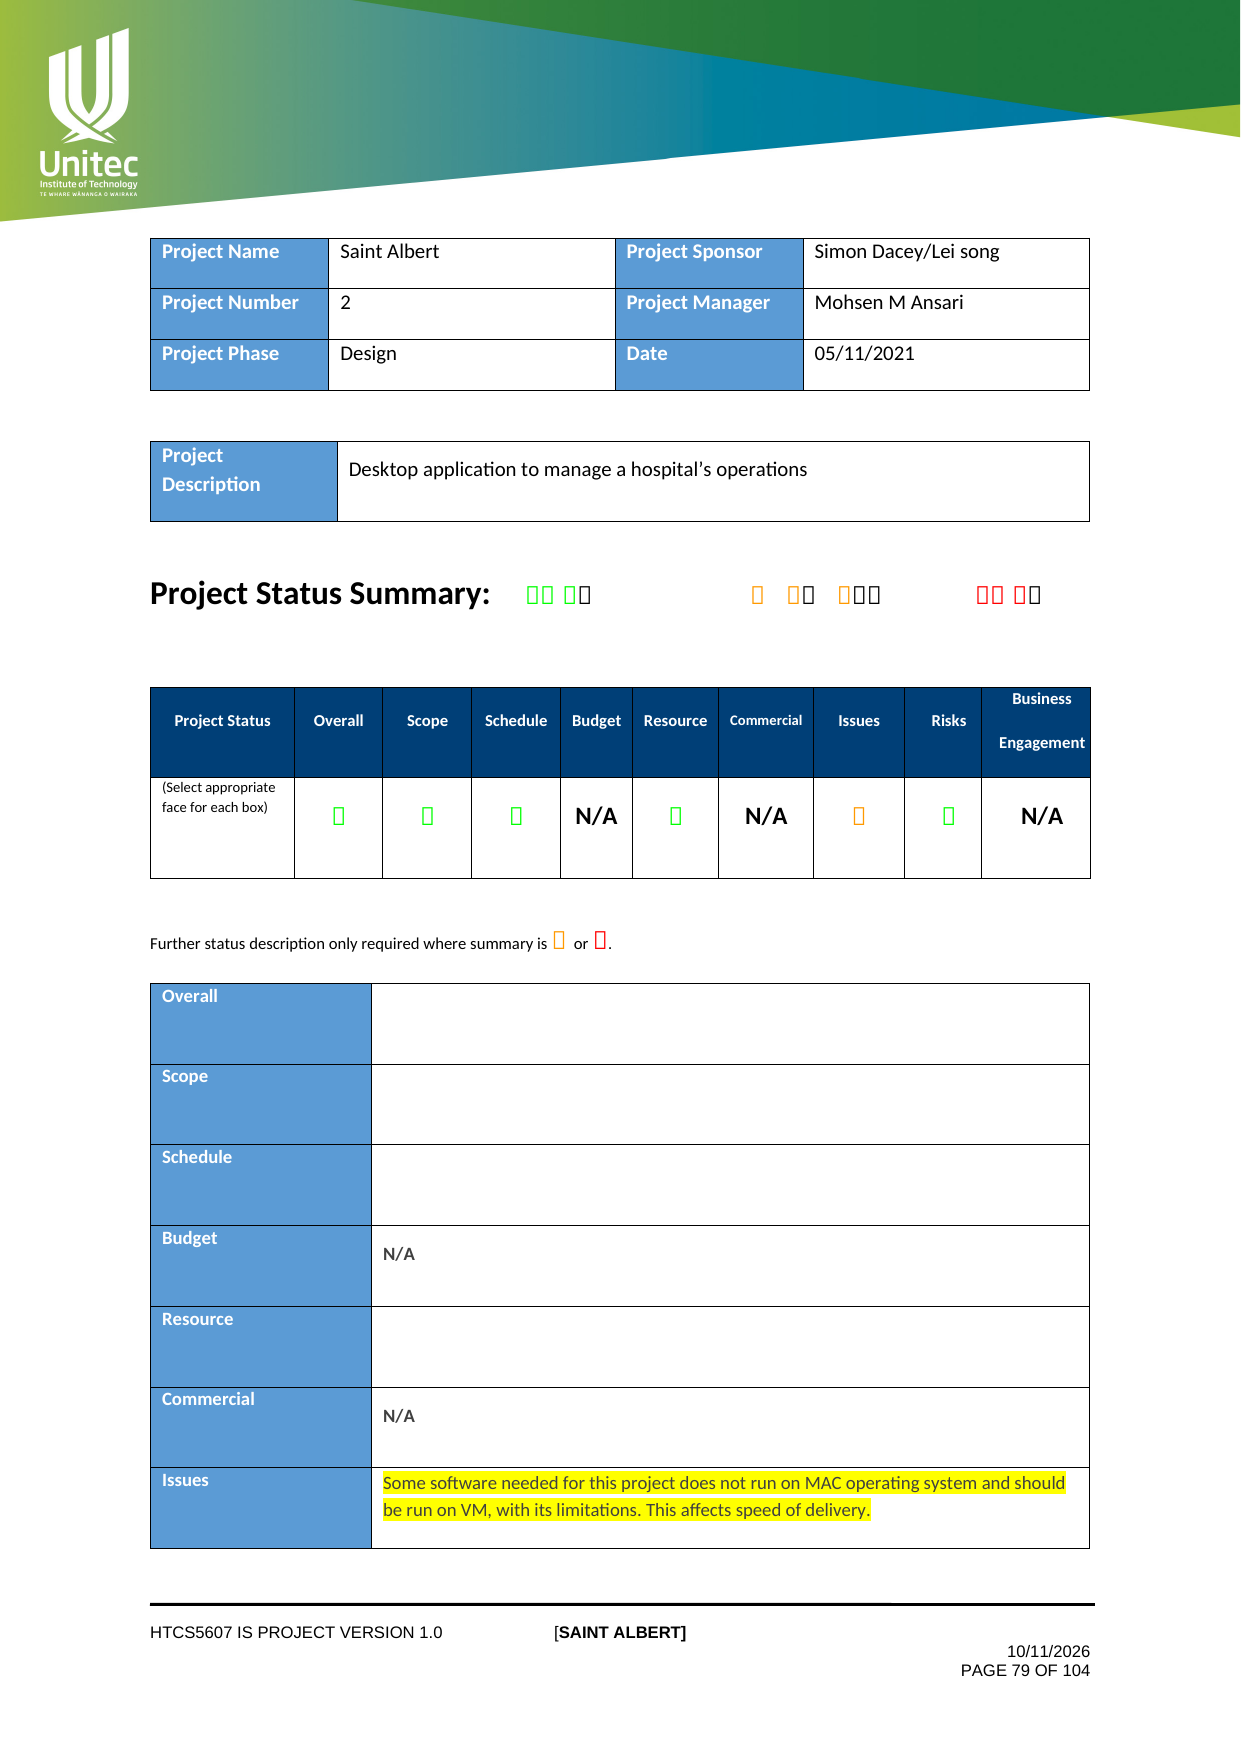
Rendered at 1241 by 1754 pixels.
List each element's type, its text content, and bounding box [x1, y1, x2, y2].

table_cell  [383, 778, 471, 878]
table_header Project Description [151, 442, 337, 521]
table_cell N/A [982, 778, 1090, 878]
table_header Project Status [151, 688, 294, 777]
table_cell Schedule [151, 1145, 371, 1225]
table_header Simon Dacey/Lei song [804, 239, 1089, 288]
table_cell Issues [151, 1468, 371, 1548]
table_cell N/A [372, 1226, 1089, 1306]
table_header Commercial [719, 688, 813, 777]
picture [0, 0, 1241, 238]
table_header Business Engagement [982, 688, 1090, 777]
table_cell  [472, 778, 560, 878]
table_cell Project Manager [616, 289, 803, 339]
table_cell Budget [151, 1226, 371, 1306]
table_cell Mohsen M Ansari [804, 289, 1089, 339]
table_header Overall [295, 688, 382, 777]
table_cell Commercial [151, 1388, 371, 1467]
table_header Resource [633, 688, 718, 777]
table_cell  [295, 778, 382, 878]
table_cell (Select appropriate face for each box) [151, 778, 294, 878]
table_header Project Name [151, 239, 328, 288]
table_header Saint Albert [329, 239, 615, 288]
table_cell Project Number [151, 289, 328, 339]
table_header Scope [383, 688, 471, 777]
text Project Status Summary:        [150, 572, 1090, 613]
table_header Overall [151, 984, 371, 1064]
table_cell Design [329, 340, 615, 390]
table_cell [372, 1307, 1089, 1387]
table_header Budget [561, 688, 632, 777]
table_cell  [905, 778, 981, 878]
table_cell Date [616, 340, 803, 390]
table_header Issues [814, 688, 904, 777]
table_cell  [814, 778, 904, 878]
table_cell 2 [329, 289, 615, 339]
table_cell N/A [719, 778, 813, 878]
table_cell [372, 1065, 1089, 1144]
table_cell [372, 1145, 1089, 1225]
table_cell N/A [561, 778, 632, 878]
text Further status description only required where summary is  or . [150, 923, 1090, 957]
table_header Schedule [472, 688, 560, 777]
table_cell N/A [372, 1388, 1089, 1467]
table_cell 05/11/2021 [804, 340, 1089, 390]
table_header [372, 984, 1089, 1064]
table_header Project Sponsor [616, 239, 803, 288]
table_cell Some software needed for this project does not run on MAC operating system and should be run on VM, with its limitations. This affects speed of delivery. [372, 1468, 1089, 1548]
table_header Risks [905, 688, 981, 777]
table_header Desktop application to manage a hospital’s operations [338, 442, 1089, 521]
table_cell Project Phase [151, 340, 328, 390]
table_cell  [633, 778, 718, 878]
table_cell Scope [151, 1065, 371, 1144]
table_cell Resource [151, 1307, 371, 1387]
